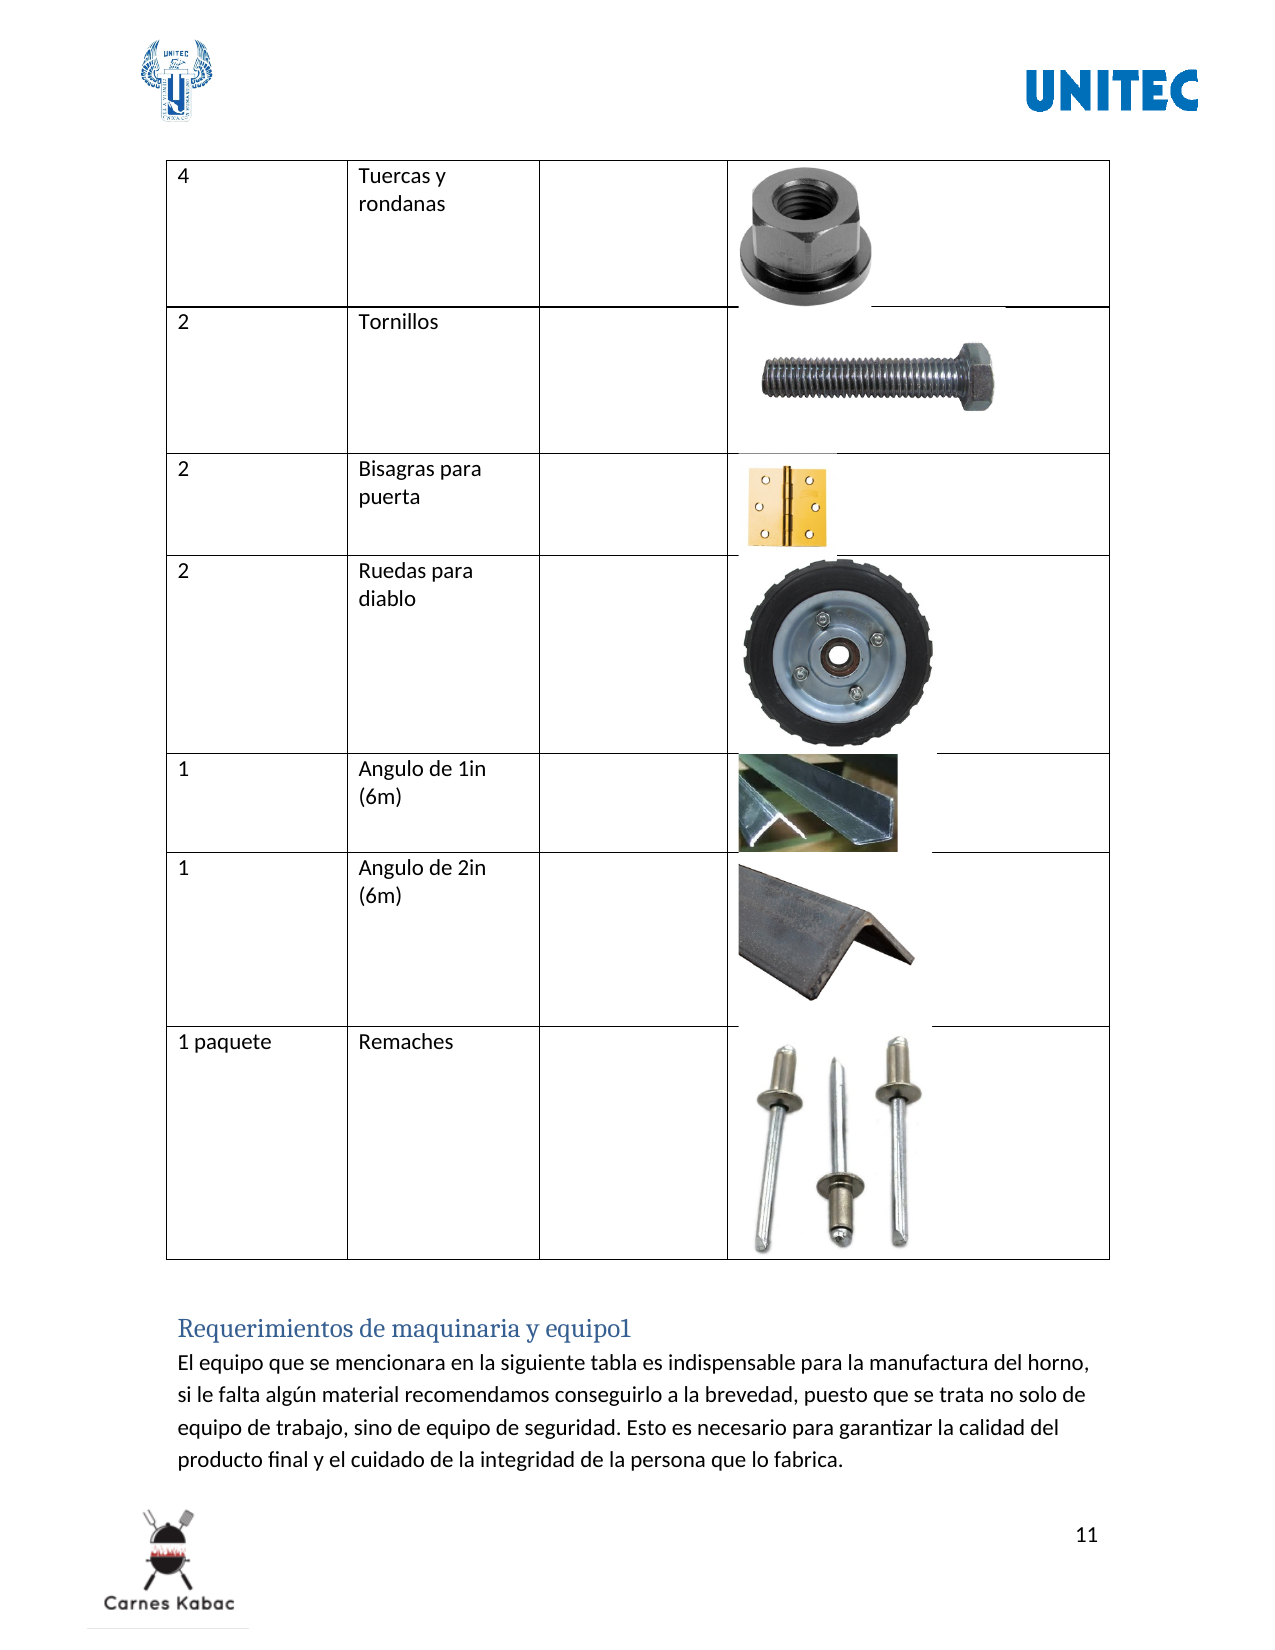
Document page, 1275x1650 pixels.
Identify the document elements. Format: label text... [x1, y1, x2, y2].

table_cell [728, 754, 738, 852]
picture [87, 1493, 249, 1629]
table_cell [728, 853, 738, 1026]
table_cell Angulo de 2in (6m) [348, 853, 539, 1026]
table_cell 2 [167, 454, 347, 555]
table_cell [728, 1027, 738, 1258]
table_cell [937, 556, 1109, 753]
picture [738, 161, 1006, 1259]
table_cell Bisagras para puerta [348, 454, 539, 555]
picture [141, 38, 213, 122]
table_cell [540, 853, 727, 1026]
table_cell 2 [167, 308, 347, 453]
picture [1024, 25, 1199, 160]
table_cell 1 [167, 754, 347, 852]
table_cell [728, 161, 738, 306]
table_cell 1 paquete [167, 1027, 347, 1258]
table_cell Tornillos [348, 308, 539, 453]
table_cell [540, 308, 727, 453]
table_cell Remaches [348, 1027, 539, 1258]
table_cell [898, 754, 1109, 852]
table_cell [837, 454, 1109, 555]
table_cell Ruedas para diablo [348, 556, 539, 753]
table_cell [728, 308, 738, 453]
text El equipo que se mencionara en la siguiente tabla es indispensable para la manufactura del horno, si le falta algún material recomendamos conseguirlo a la brevedad, puesto que se trata no solo de equipo de trabajo, sino de equipo de seguridad. Esto es necesario para garantizar la calidad del producto final y el cuidado de la integridad de la persona que lo fabrica. [177, 1348, 1098, 1473]
table_cell [540, 454, 727, 555]
table_cell [728, 454, 738, 555]
table_cell 1 [167, 853, 347, 1026]
table_cell Angulo de 1in (6m) [348, 754, 539, 852]
table_cell [933, 853, 1109, 1026]
table_cell [540, 754, 727, 852]
table_cell [540, 556, 727, 753]
table_cell Tuercas y rondanas [348, 161, 539, 306]
table_cell [1006, 308, 1109, 453]
table_cell [540, 161, 727, 306]
table_cell 4 [167, 161, 347, 306]
subtitle Requerimientos de maquinaria y equipo1 [177, 1313, 1098, 1344]
table_cell [933, 1027, 1109, 1258]
table_cell [728, 556, 738, 753]
table_cell [540, 1027, 727, 1258]
table_cell 2 [167, 556, 347, 753]
table_cell [872, 161, 1109, 306]
